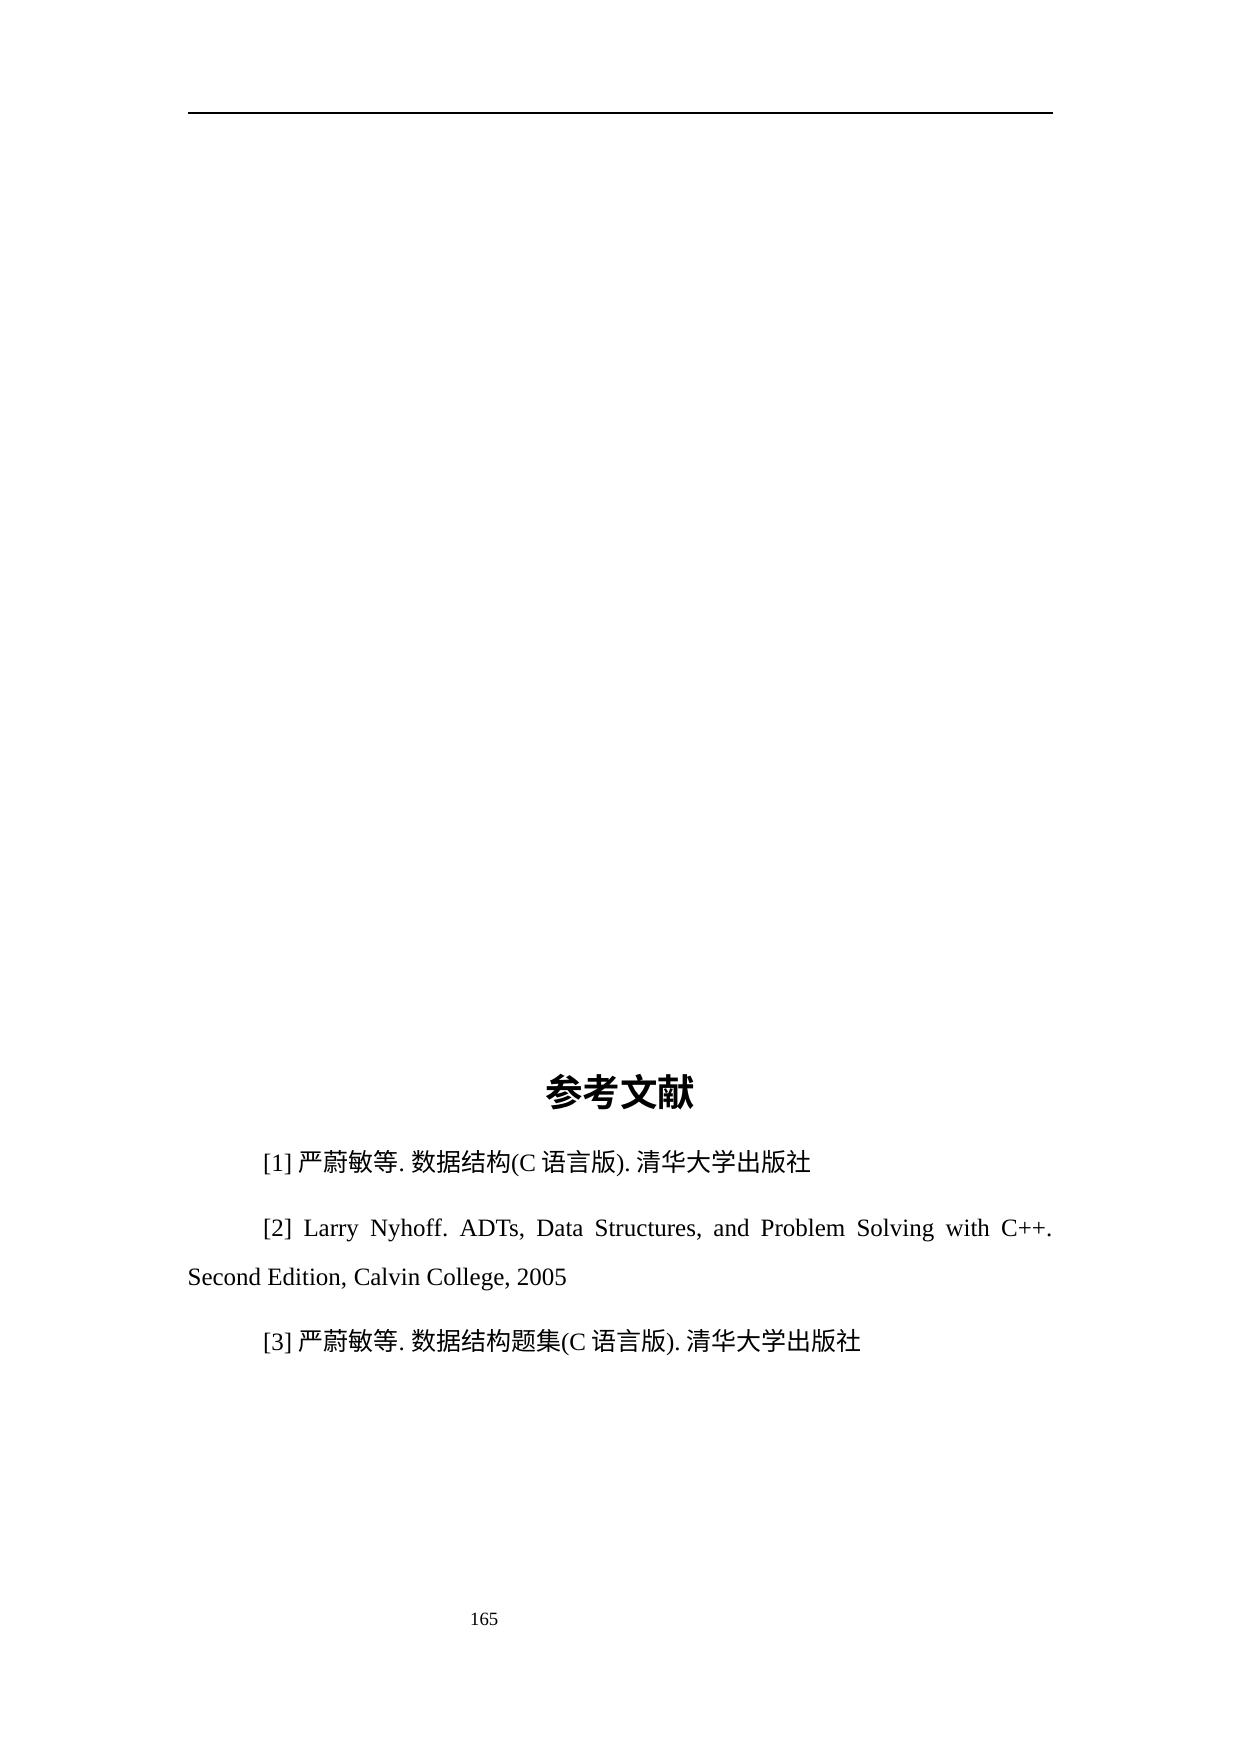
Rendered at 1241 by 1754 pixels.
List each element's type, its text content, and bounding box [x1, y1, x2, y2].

text [1] 严蔚敏等. 数据结构(C语言版). 清华大学出版社 [187, 1128, 1053, 1193]
text [3] 严蔚敏等. 数据结构题集(C语言版). 清华大学出版社 [187, 1307, 1053, 1372]
text 参考文献 [187, 1058, 1053, 1123]
text [2] Larry Nyhoff. ADTs, Data Structures, and Problem Solving with C++. Second Edition, Calvin College, 2005 [187, 1211, 1053, 1292]
